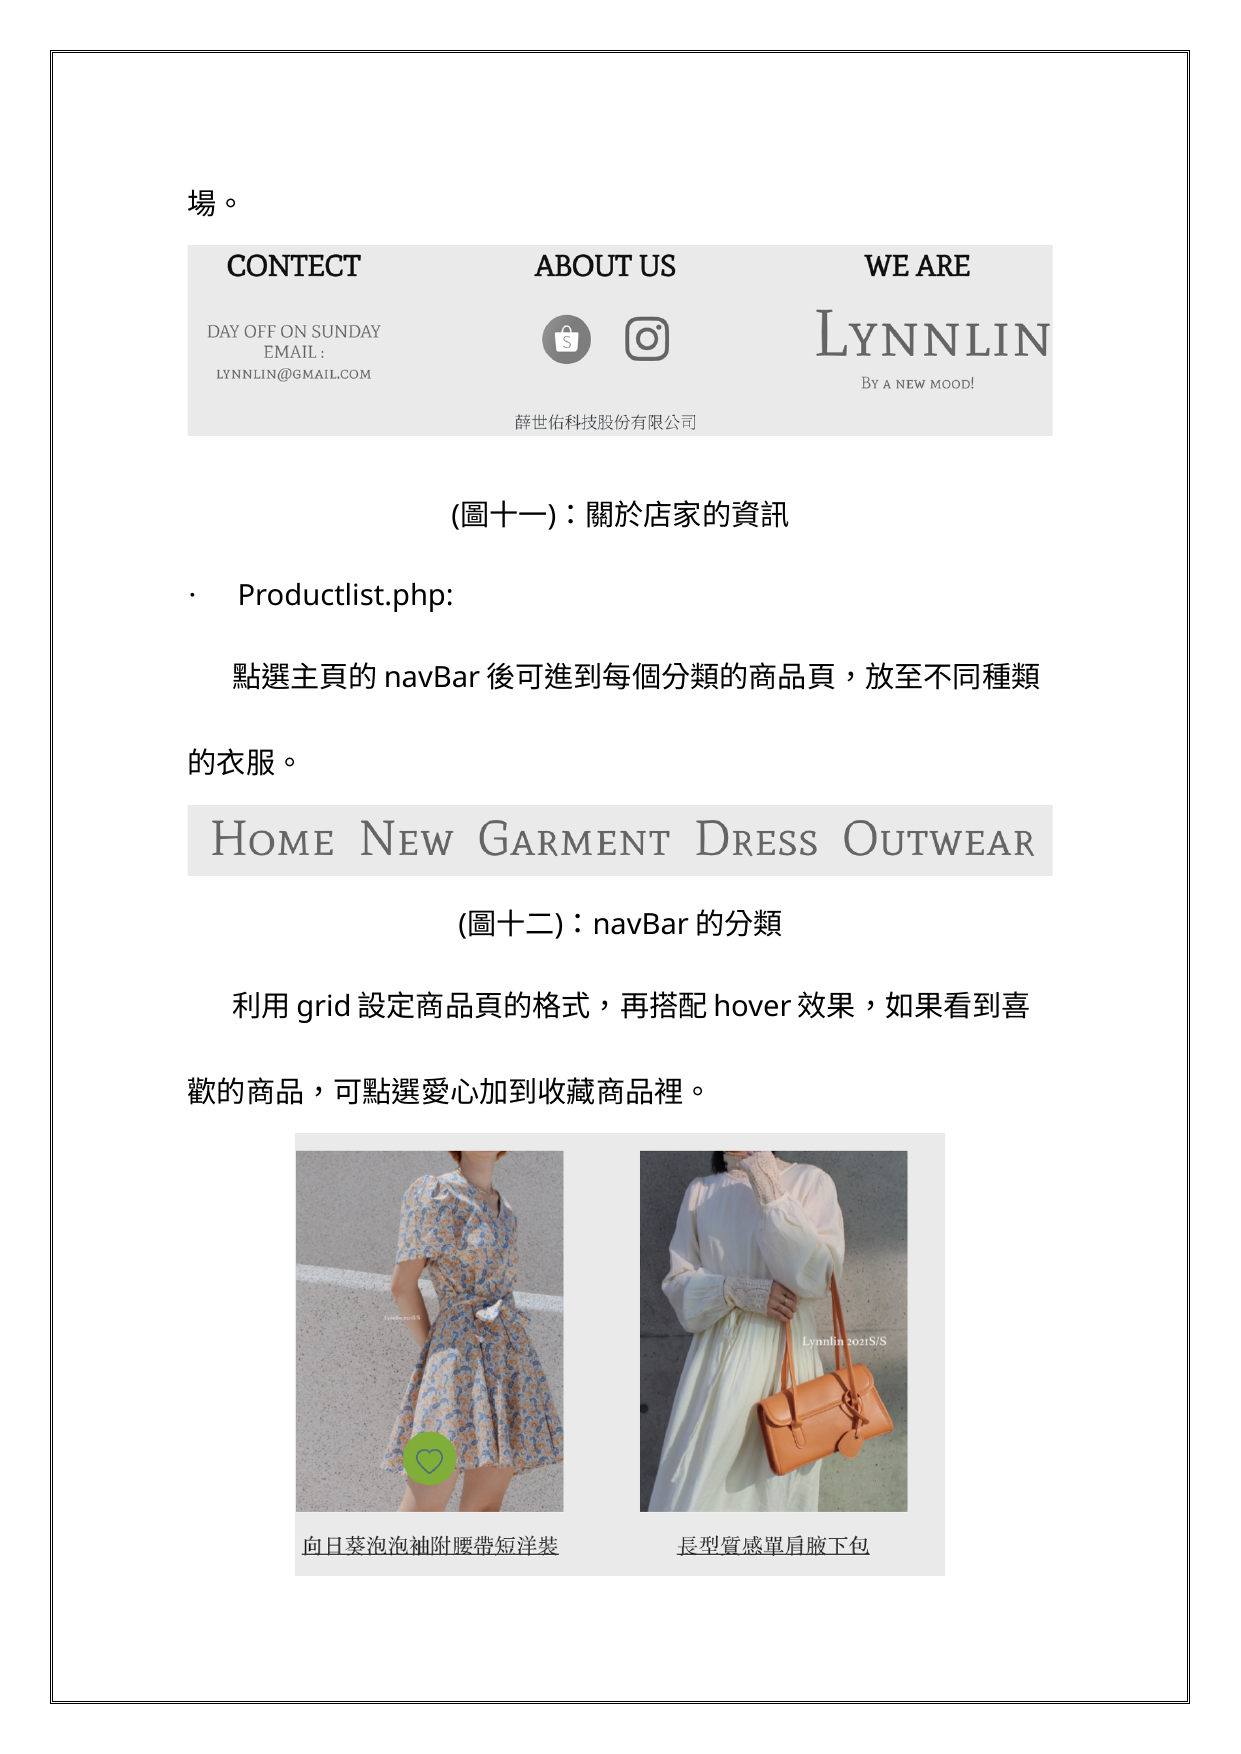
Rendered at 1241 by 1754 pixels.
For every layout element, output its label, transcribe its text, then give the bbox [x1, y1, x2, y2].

text 利用grid設定商品頁的格式，再搭配hover效果，如果看到喜歡的商品，可點選愛心加到收藏商品裡。 [187, 966, 1053, 1127]
list Productlist.php: [187, 557, 1053, 632]
text 點選主頁的navBar後可進到每個分類的商品頁，放至不同種類的衣服。 [187, 637, 1053, 799]
text (圖十一)：關於店家的資訊 [187, 475, 1053, 550]
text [187, 164, 1053, 239]
picture [187, 245, 1053, 436]
picture [187, 805, 1053, 876]
picture [294, 1133, 946, 1576]
text (圖十二)：navBar的分類 [187, 884, 1053, 959]
